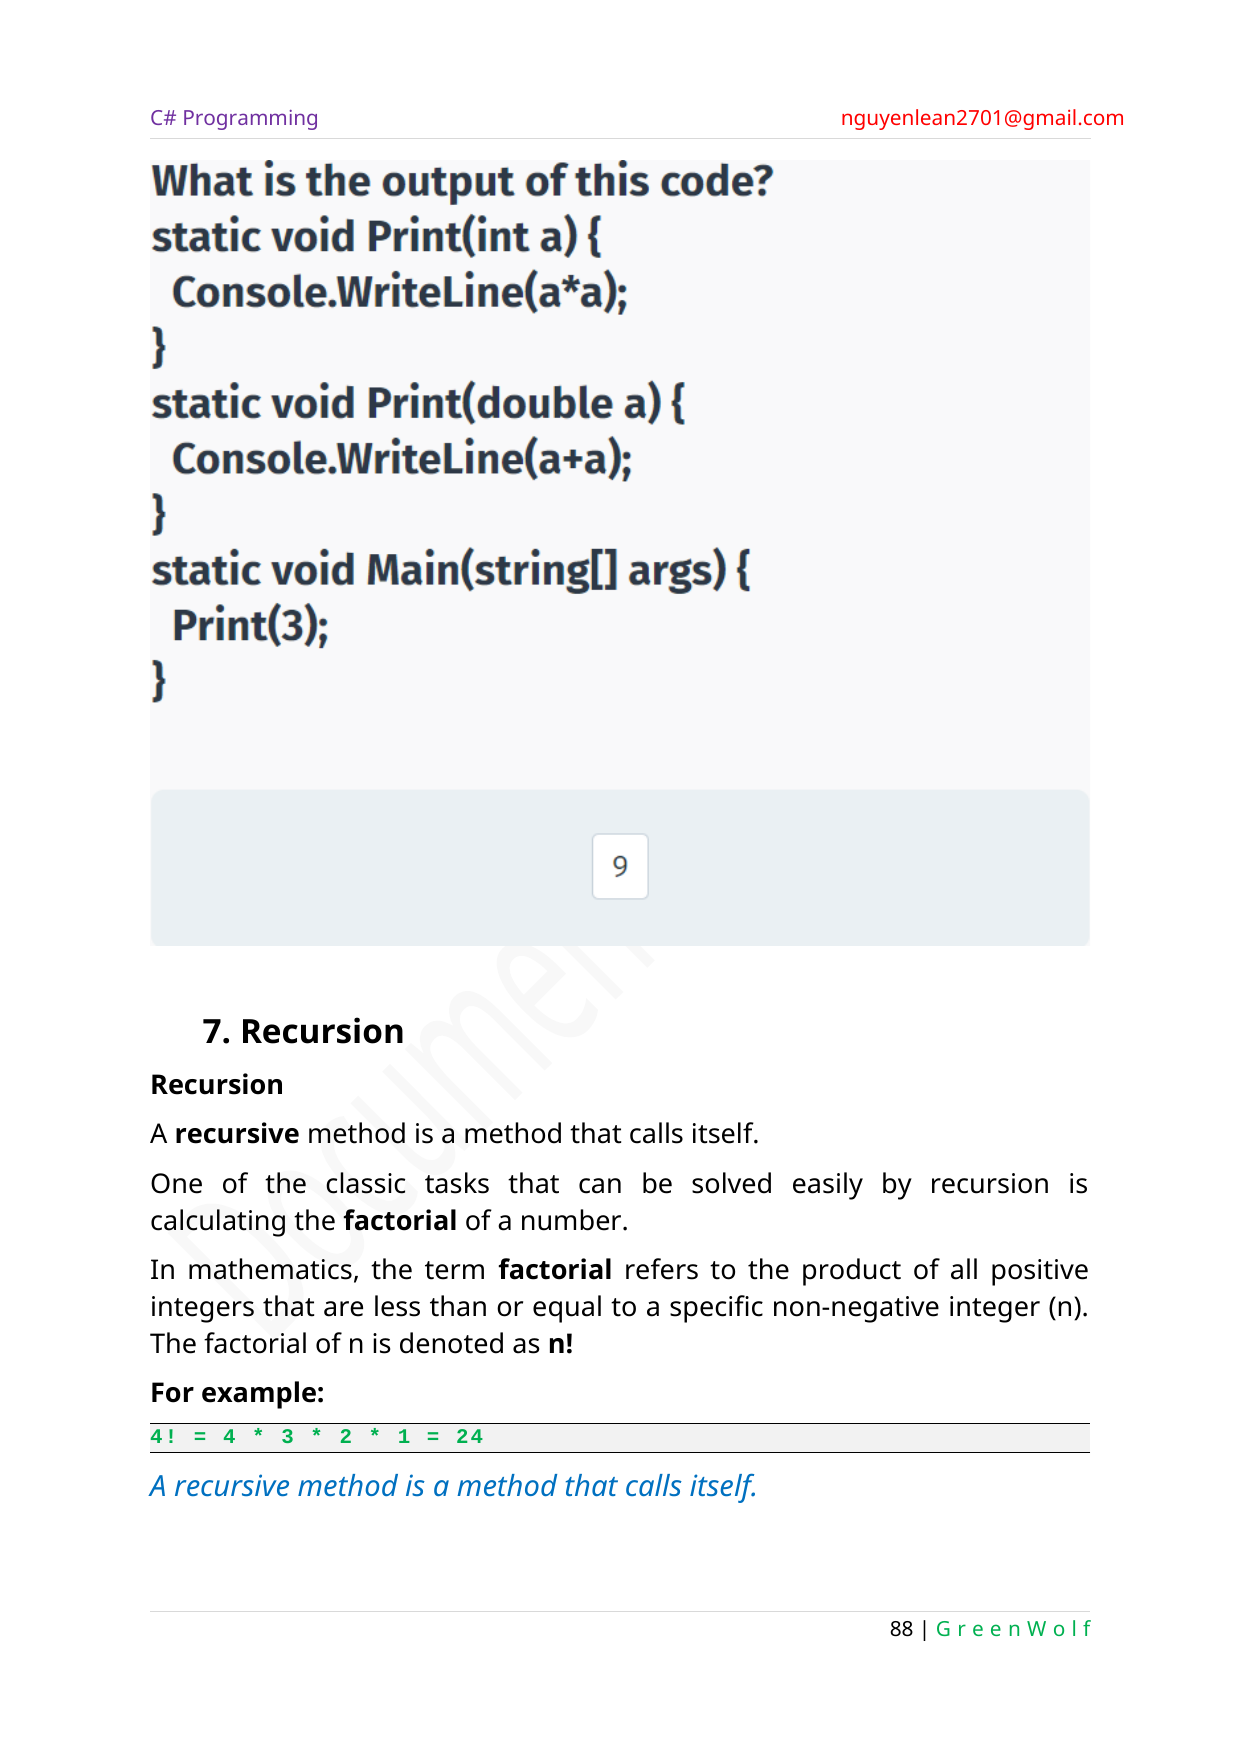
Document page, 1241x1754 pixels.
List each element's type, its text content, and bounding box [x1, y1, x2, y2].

text A recursive method is a method that calls itself. [150, 1465, 1090, 1505]
text Recursion [150, 1066, 1090, 1102]
text One of the classic tasks that can be solved easily by recursion is calculating the factorial of a number. [150, 1164, 1090, 1238]
text A recursive method is a method that calls itself. [150, 1115, 1090, 1152]
picture [150, 160, 1091, 946]
text In mathematics, the term factorial refers to the product of all positive integers that are less than or equal to a specific non-negative integer (n). The factorial of n is denoted as n! [150, 1251, 1090, 1361]
text 4! = 4 * 3 * 2 * 1 = 24 [150, 1424, 1090, 1452]
text For example: [150, 1374, 1090, 1411]
subtitle Recursion [202, 1008, 1090, 1053]
